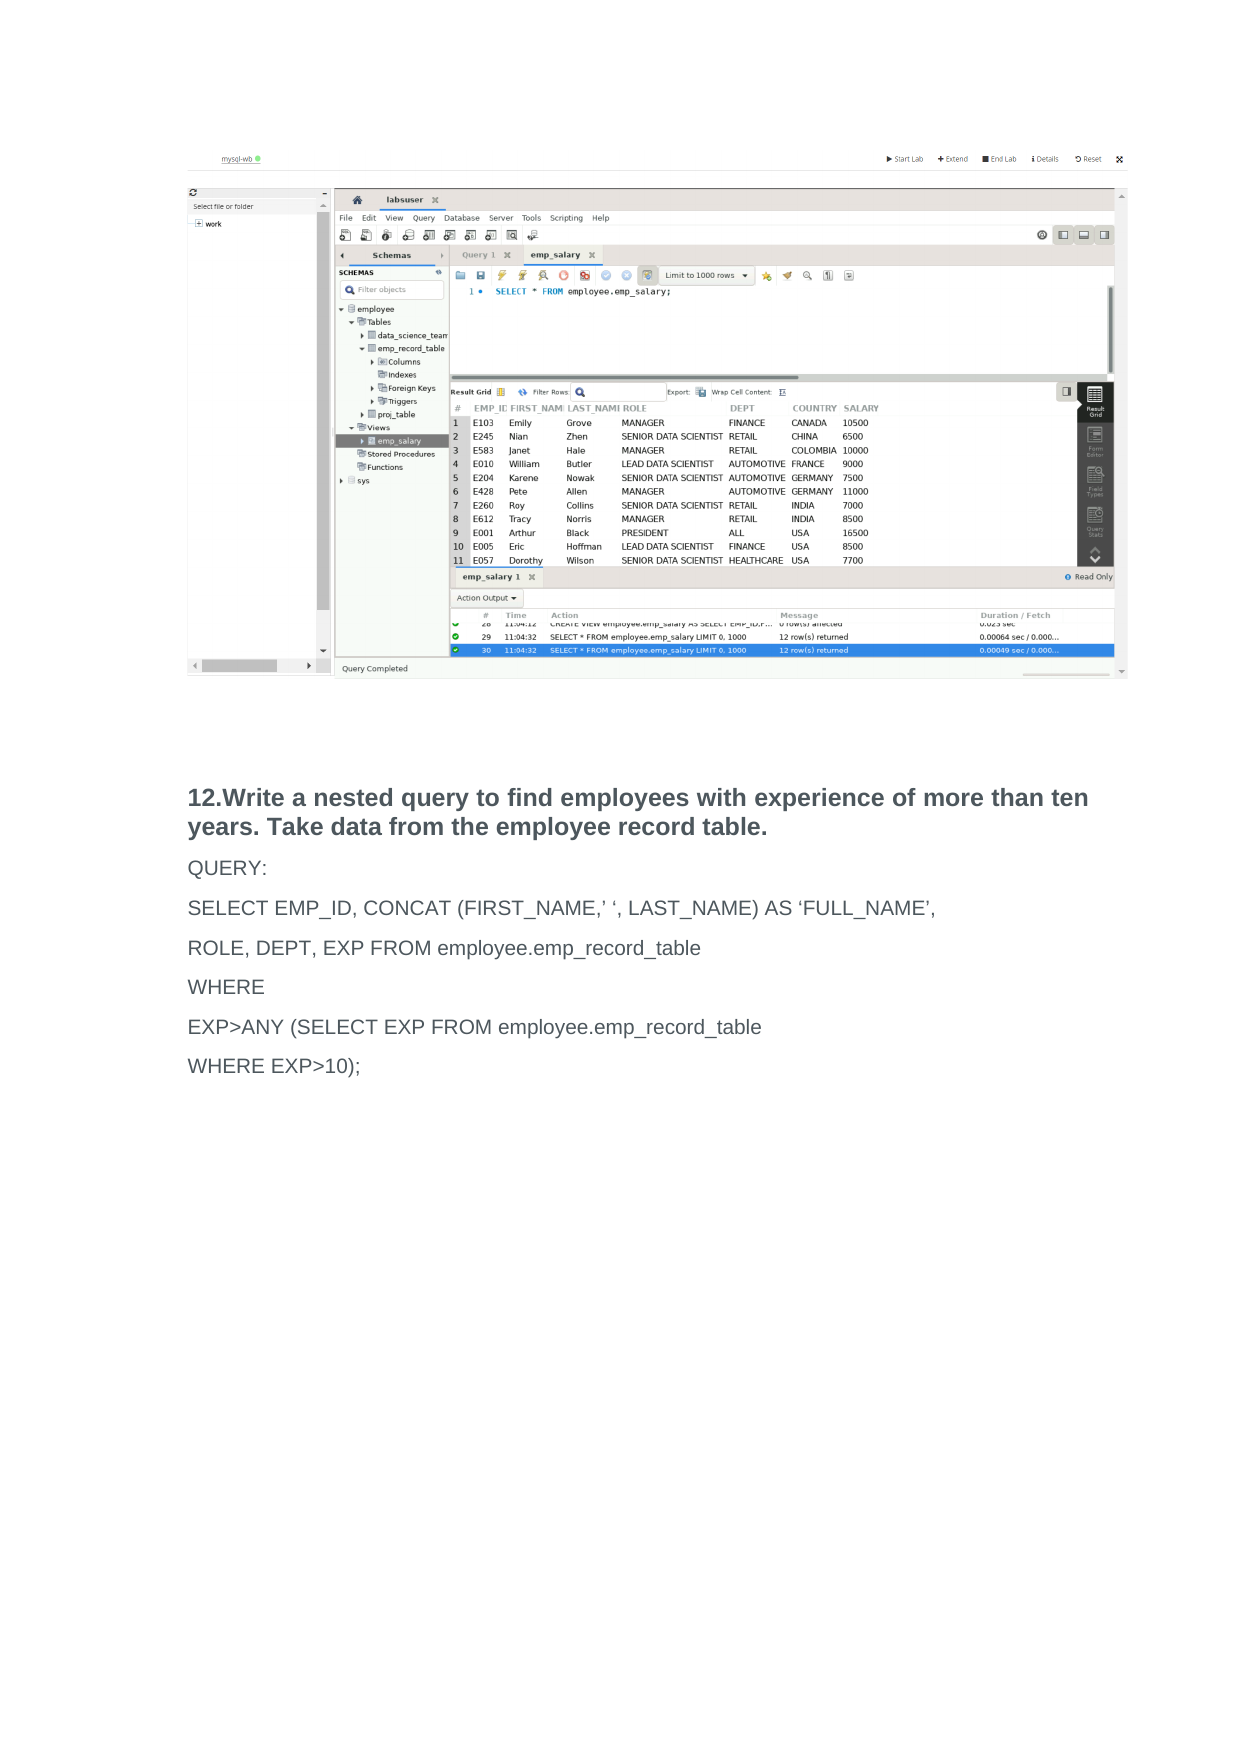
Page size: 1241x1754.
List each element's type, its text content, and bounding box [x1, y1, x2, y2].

text 12.Write a nested query to find employees with experience of more than ten years. Take data from the employee record table. [187, 783, 1090, 841]
text WHERE EXP>10); [187, 1054, 1090, 1078]
picture [187, 150, 1128, 679]
text SELECT EMP_ID, CONCAT (FIRST_NAME,’ ‘, LAST_NAME) AS ‘FULL_NAME’, [187, 896, 1090, 920]
text ROLE, DEPT, EXP FROM employee.emp_record_table [187, 935, 1090, 959]
text EXP>ANY (SELECT EXP FROM employee.emp_record_table [187, 1014, 1090, 1038]
text WHERE [187, 975, 1090, 999]
text QUERY: [187, 856, 1090, 880]
